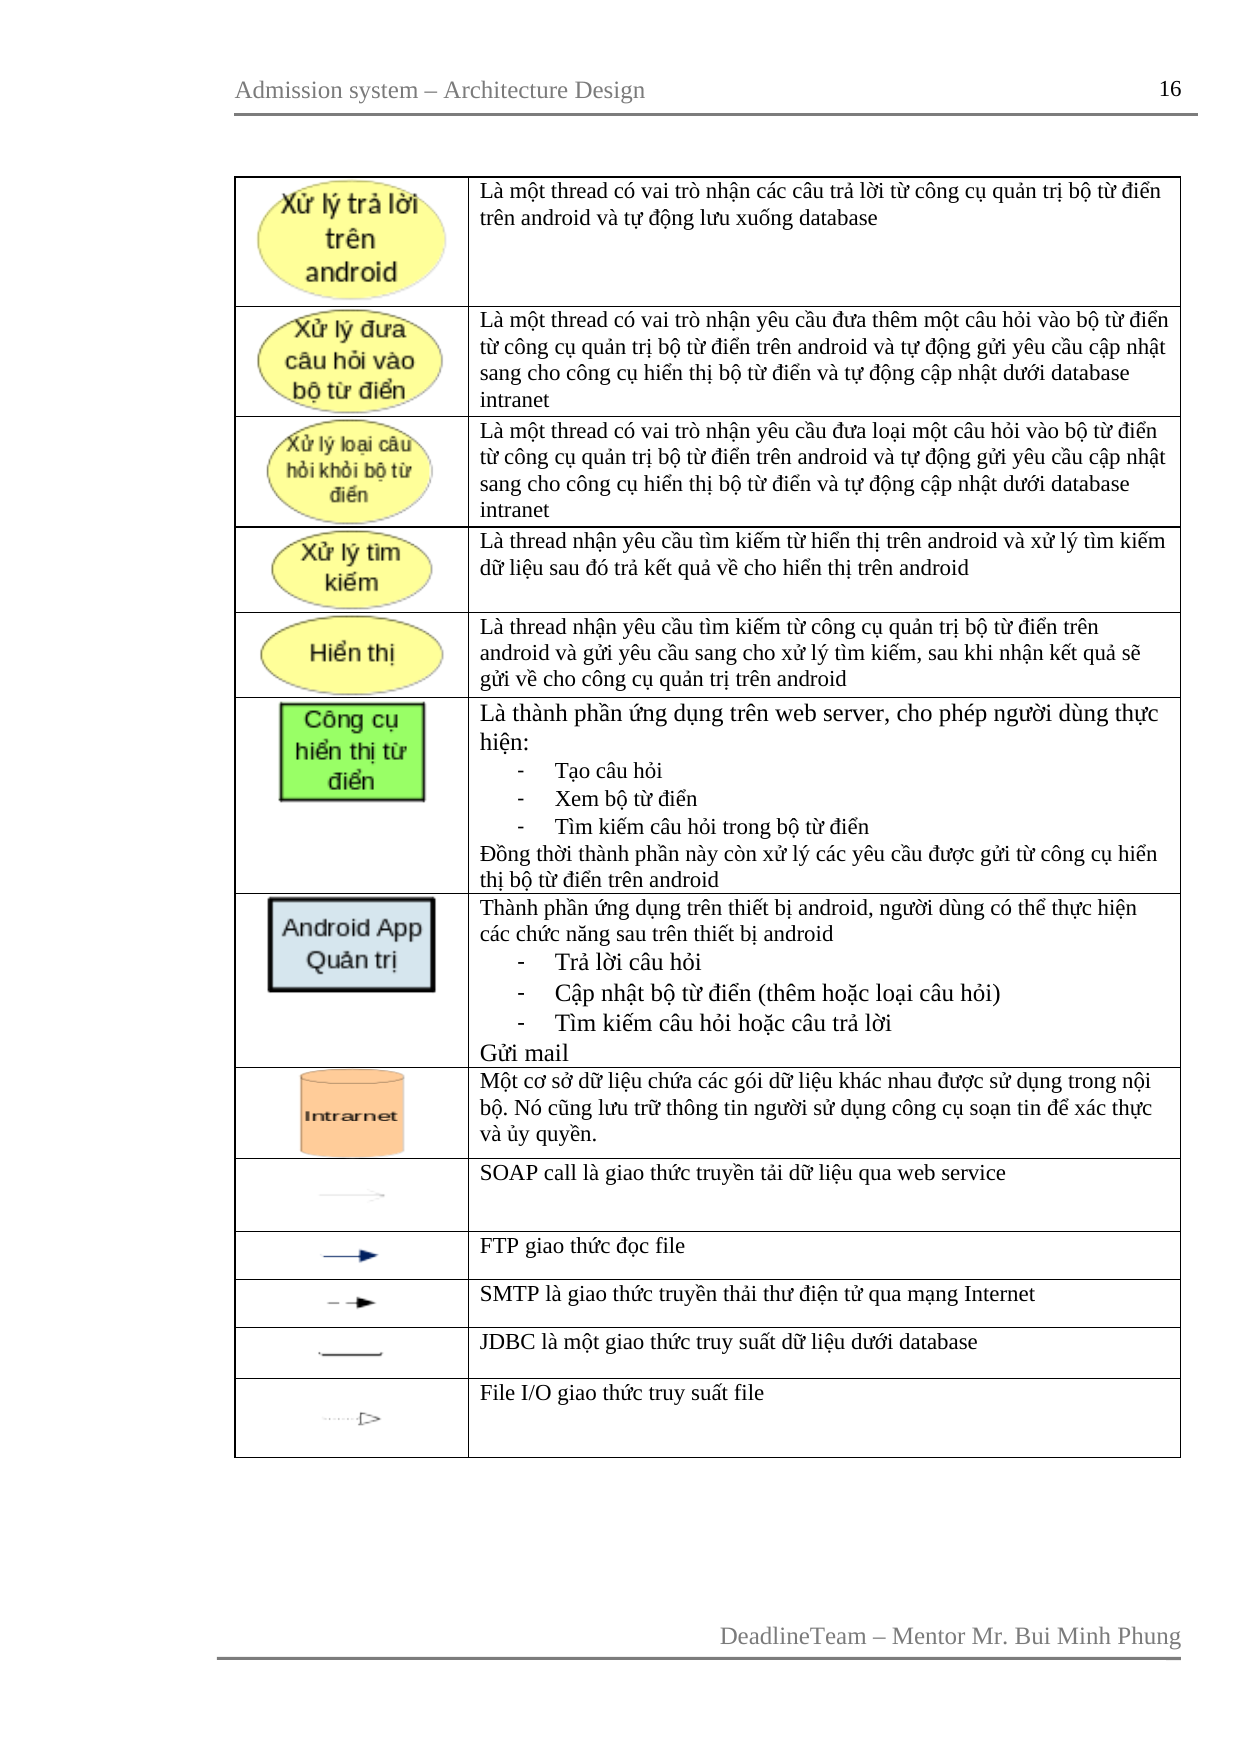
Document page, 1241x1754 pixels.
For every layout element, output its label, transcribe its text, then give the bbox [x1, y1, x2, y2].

table_cell Là một thread có vai trò nhận yêu cầu đưa thêm một câu hỏi vào bộ từ điển từ công cụ quản trị bộ từ điển trên android và tự động gửi yêu cầu cập nhật sang cho công cụ hiển thị bộ từ điển và tự động cập nhật dưới database intranet [469, 307, 1180, 416]
table_cell [369, 1068, 468, 1158]
table_cell Thành phần ứng dụng trên thiết bị android, người dùng có thể thực hiện các chức năng sau trên thiết bị android Trả lời câu hỏi Cập nhật bộ từ điển (thêm hoặc loại câu hỏi) Tìm kiếm câu hỏi hoặc câu trả lời Gửi mail [469, 894, 1180, 1067]
table_cell SMTP là giao thức truyền thải thư điện tử qua mạng Internet [469, 1280, 1180, 1327]
table_cell JDBC là một giao thức truy suất dữ liệu dưới database [469, 1328, 1180, 1378]
table_cell [236, 698, 468, 892]
table_cell [236, 307, 468, 416]
table_cell [236, 1280, 468, 1327]
table_cell Là một thread có vai trò nhận các câu trả lời từ công cụ quản trị bộ từ điển trên android và tự động lưu xuống database [469, 178, 1180, 306]
table_cell [236, 178, 468, 306]
table_cell [236, 1232, 468, 1279]
table_cell Là thread nhận yêu cầu tìm kiếm từ hiển thị trên android và xử lý tìm kiếm dữ liệu sau đó trả kết quả về cho hiển thị trên android [469, 528, 1180, 612]
table_cell [236, 1328, 468, 1378]
table_cell [236, 528, 468, 612]
table_cell [236, 613, 468, 697]
table_cell [236, 1068, 334, 1158]
table_cell [236, 1159, 468, 1231]
table_cell Là thành phần ứng dụng trên web server, cho phép người dùng thực hiện: Tạo câu hỏi Xem bộ từ điển Tìm kiếm câu hỏi trong bộ từ điển Đồng thời thành phần này còn xử lý các yêu cầu được gửi từ công cụ hiển thị bộ từ điển trên android [469, 698, 1180, 892]
table_cell Một cơ sở dữ liệu chứa các gói dữ liệu khác nhau được sử dụng trong nội bộ. Nó cũng lưu trữ thông tin người sử dụng công cụ soạn tin để xác thực và ủy quyền. [469, 1068, 1180, 1158]
table_cell Là thread nhận yêu cầu tìm kiếm từ công cụ quản trị bộ từ điển trên android và gửi yêu cầu sang cho xử lý tìm kiếm, sau khi nhận kết quả sẽ gửi về cho công cụ quản trị trên android [469, 613, 1180, 697]
table_cell SOAP call là giao thức truyền tải dữ liệu qua web service [469, 1159, 1180, 1231]
table_cell FTP giao thức đọc file [469, 1232, 1180, 1279]
table_cell [236, 894, 468, 1067]
table_cell [236, 1379, 468, 1457]
table_cell Là một thread có vai trò nhận yêu cầu đưa loại một câu hỏi vào bộ từ điển từ công cụ quản trị bộ từ điển trên android và tự động gửi yêu cầu cập nhật sang cho công cụ hiển thị bộ từ điển và tự động cập nhật dưới database intranet [469, 417, 1180, 526]
table_cell File I/O giao thức truy suất file [469, 1379, 1180, 1457]
table_cell [236, 417, 468, 526]
